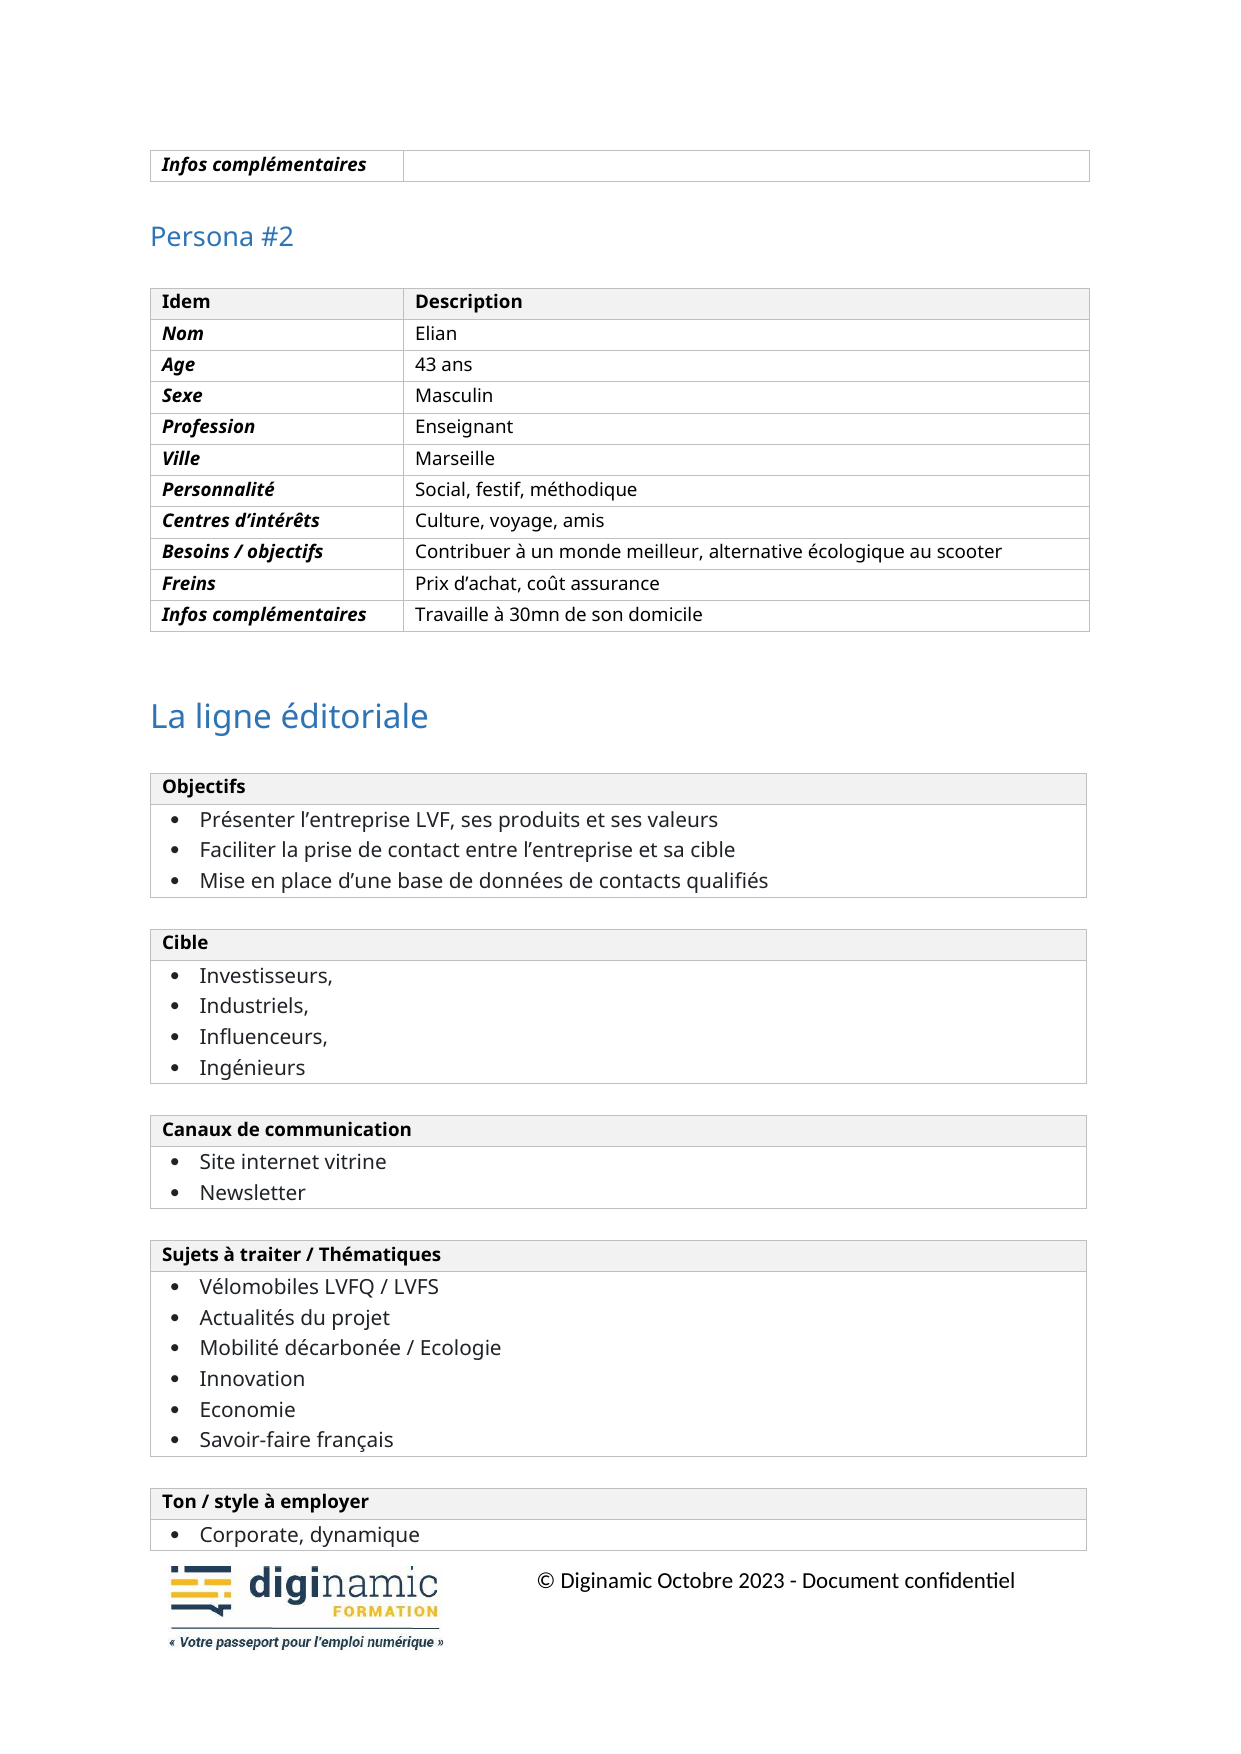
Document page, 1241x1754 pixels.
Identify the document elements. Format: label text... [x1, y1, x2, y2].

table_cell Social, festif, méthodique [404, 476, 1089, 506]
table_cell Investisseurs, Industriels, Influenceurs, Ingénieurs [151, 961, 1086, 1083]
table_cell Freins [151, 570, 403, 600]
table_cell Nom [151, 320, 403, 350]
table_cell [404, 151, 1089, 181]
table_header Description [404, 289, 1089, 319]
subtitle La ligne éditoriale [150, 693, 1090, 738]
table_cell Culture, voyage, amis [404, 507, 1089, 537]
table_cell 43 ans [404, 351, 1089, 381]
table_cell Elian [404, 320, 1089, 350]
table_cell Ville [151, 445, 403, 475]
table_cell Présenter l’entreprise LVF, ses produits et ses valeurs Faciliter la prise de contact entre l’entreprise et sa cible Mise en place d’une base de données de contacts qualifiés [151, 805, 1086, 897]
table_cell Masculin [404, 382, 1089, 412]
table_cell Profession [151, 414, 403, 444]
table_header Objectifs [151, 774, 1086, 804]
table_cell Site internet vitrine Newsletter [151, 1147, 1086, 1208]
table_cell Contribuer à un monde meilleur, alternative écologique au scooter [404, 539, 1089, 569]
table_cell Centres d’intérêts [151, 507, 403, 537]
table_header Idem [151, 289, 403, 319]
table_header Ton / style à employer [151, 1489, 1086, 1519]
table_cell Infos complémentaires [151, 151, 403, 181]
table_cell Travaille à 30mn de son domicile [404, 601, 1089, 631]
table_cell Marseille [404, 445, 1089, 475]
table_cell Age [151, 351, 403, 381]
table_cell Personnalité [151, 476, 403, 506]
table_cell Prix d’achat, coût assurance [404, 570, 1089, 600]
table_header Canaux de communication [151, 1116, 1086, 1146]
table_cell Infos complémentaires [151, 601, 403, 631]
table_header Cible [151, 930, 1086, 960]
table_cell Corporate, dynamique [151, 1520, 1086, 1550]
table_cell Sexe [151, 382, 403, 412]
table_cell Enseignant [404, 414, 1089, 444]
table_header Sujets à traiter / Thématiques [151, 1241, 1086, 1271]
table_cell Besoins / objectifs [151, 539, 403, 569]
subtitle Persona #2 [150, 217, 1090, 254]
table_cell Vélomobiles LVFQ / LVFS Actualités du projet Mobilité décarbonée / Ecologie Innovation Economie Savoir-faire français [151, 1272, 1086, 1456]
